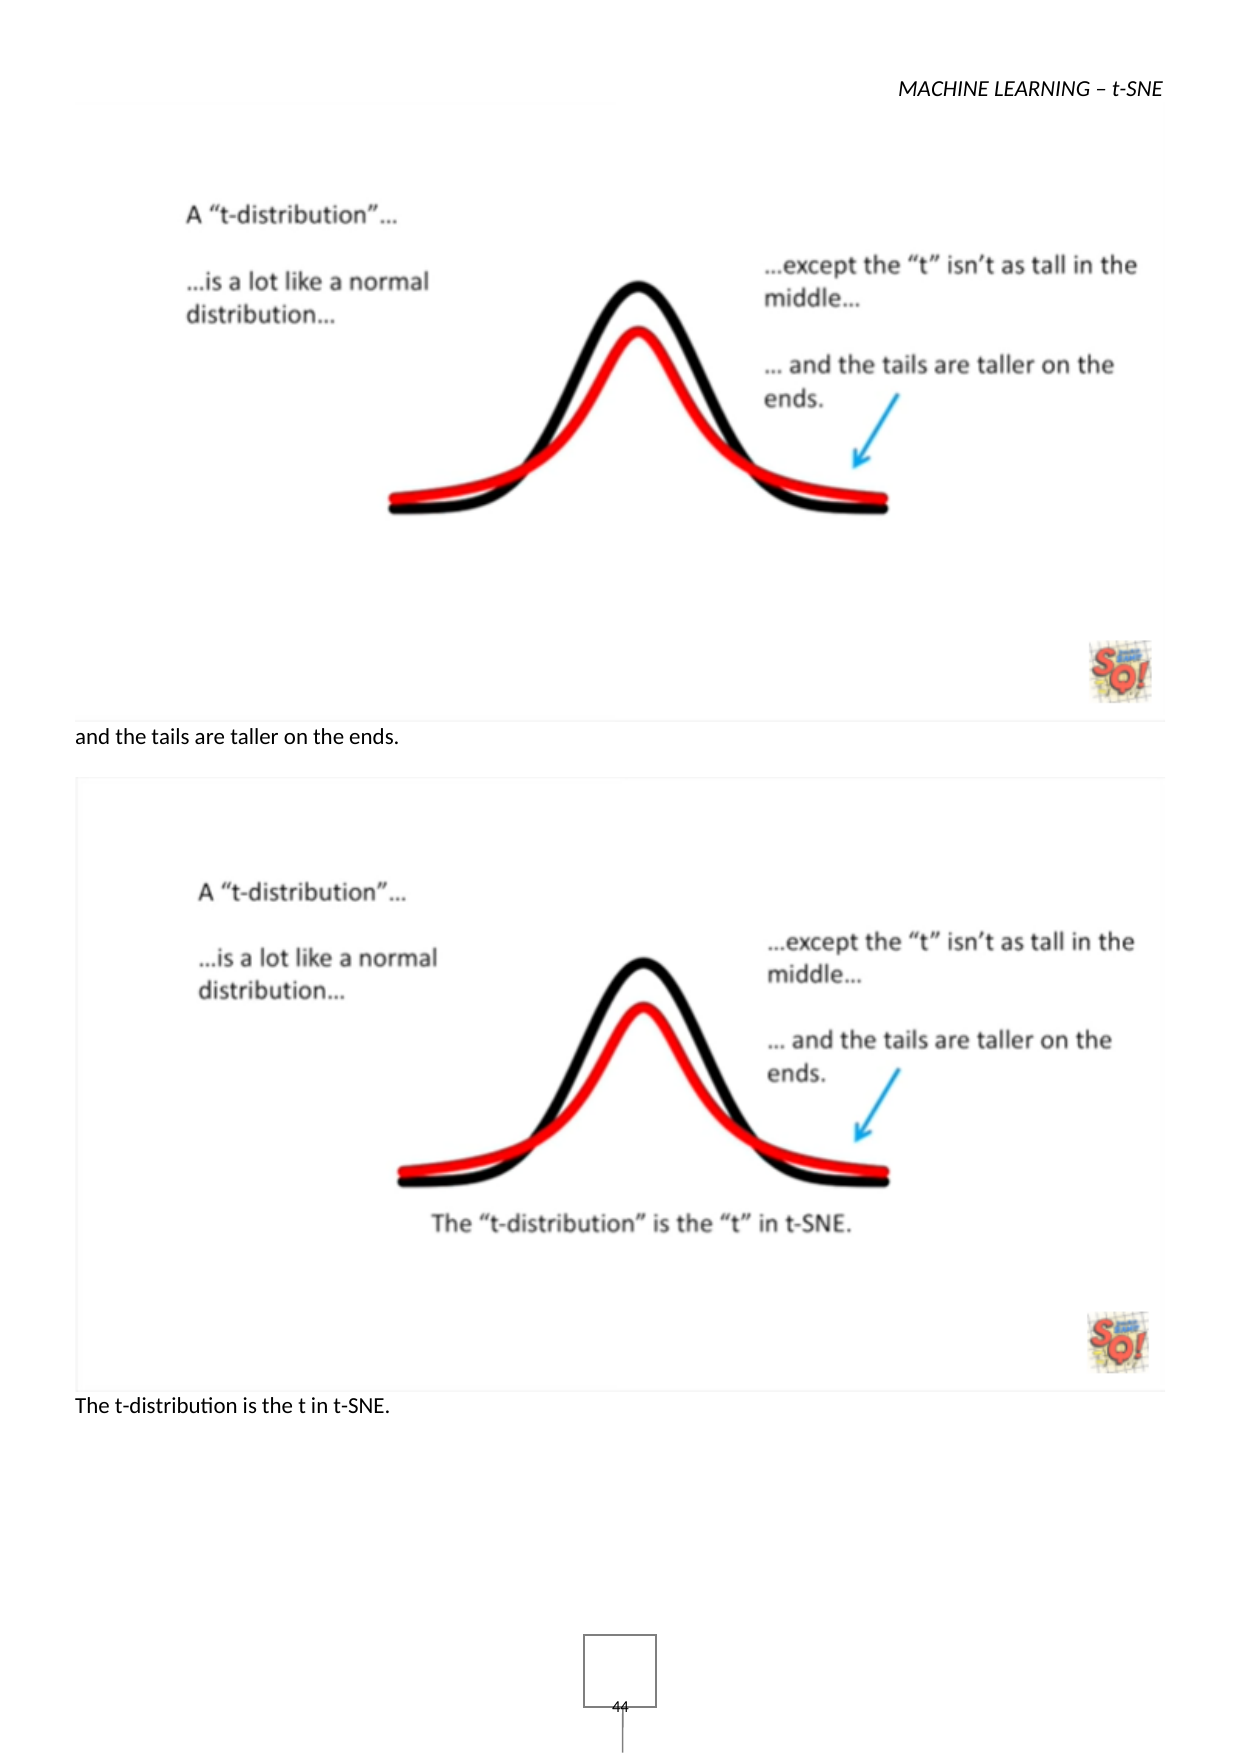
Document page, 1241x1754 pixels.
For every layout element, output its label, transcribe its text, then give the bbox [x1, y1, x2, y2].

text The t-distribution is the t in t-SNE. [75, 1392, 1165, 1419]
picture [75, 101, 1166, 722]
picture [75, 777, 1166, 1392]
text and the tails are taller on the ends. [75, 722, 1165, 750]
